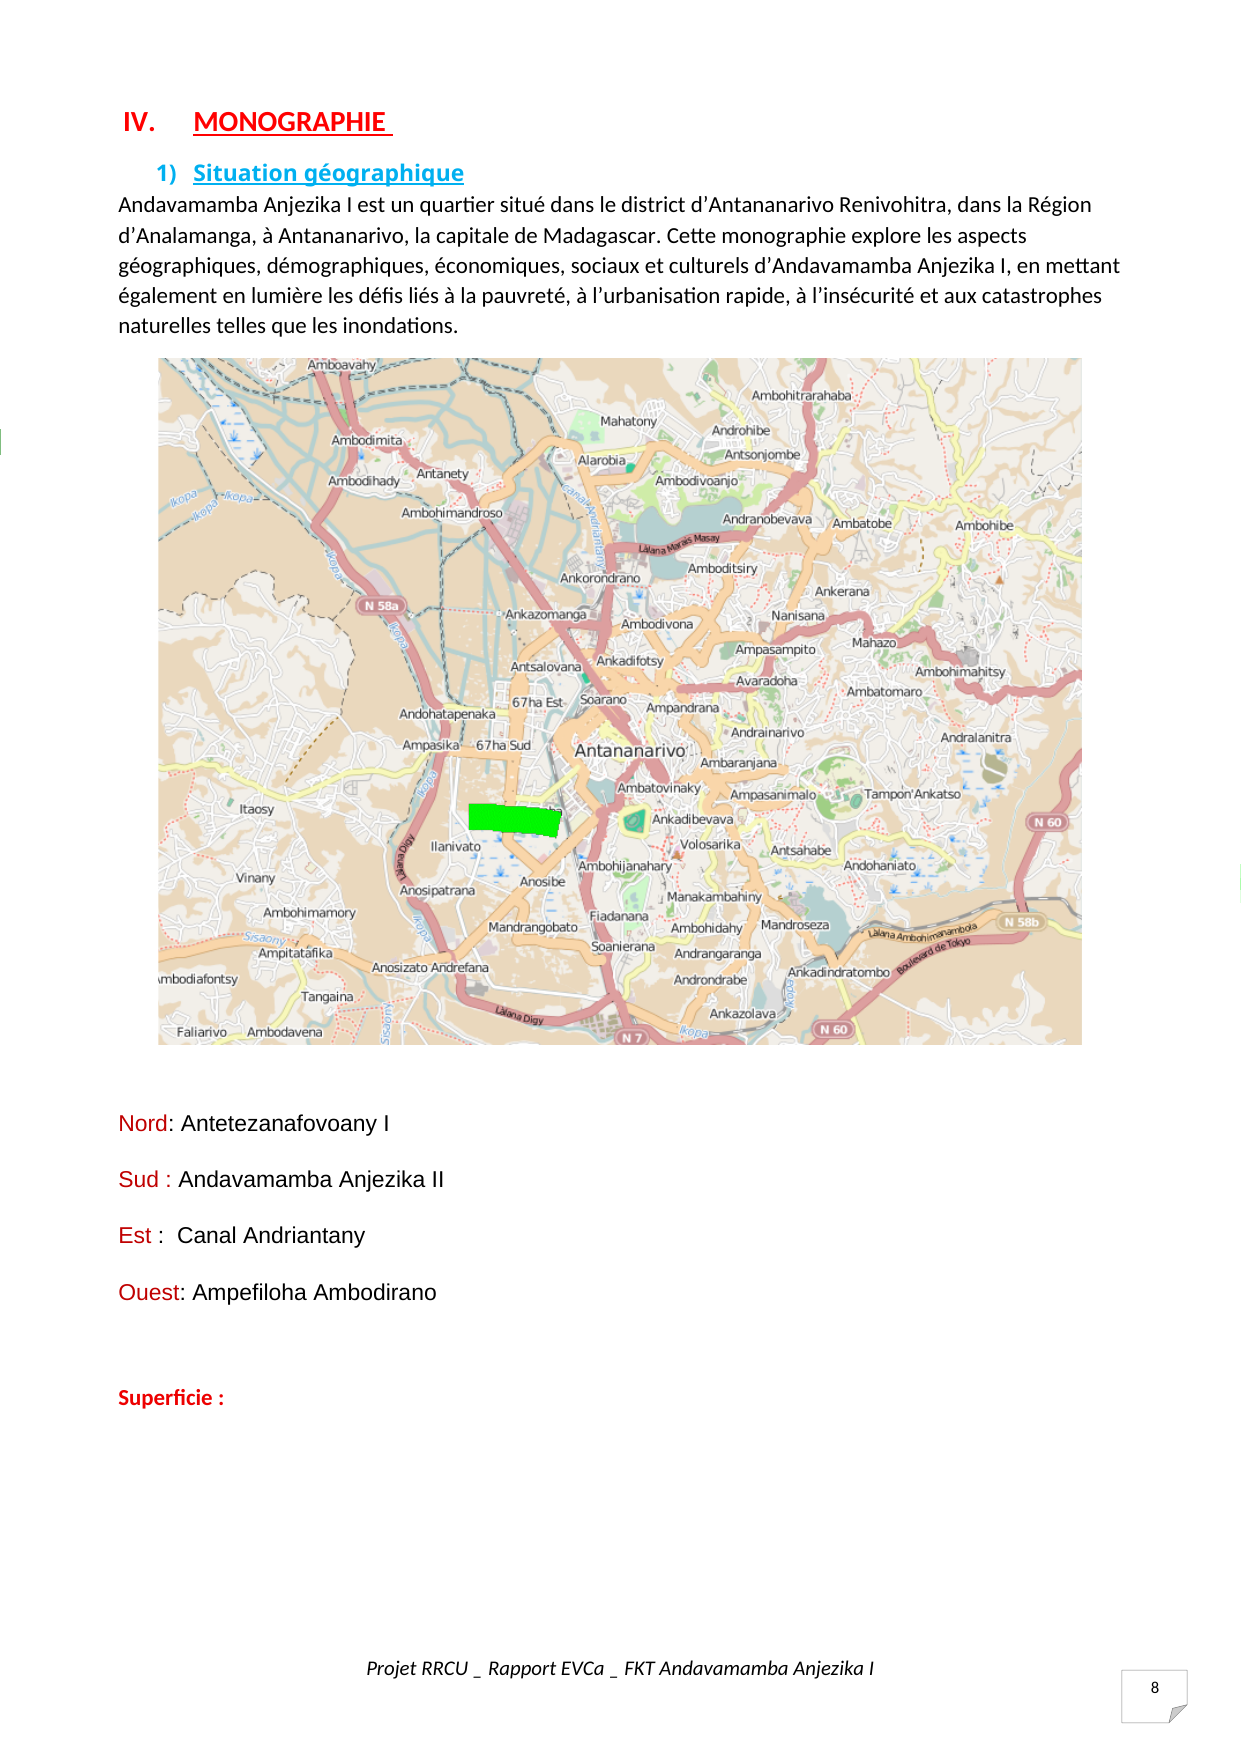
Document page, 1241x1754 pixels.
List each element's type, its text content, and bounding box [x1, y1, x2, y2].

subtitle MONOGRAPHIE [156, 103, 1122, 139]
text Sud : Andavamamba Anjezika II [118, 1166, 1122, 1192]
text Andavamamba Anjezika I est un quartier situé dans le district d’Antananarivo Renivohitra, dans la Région d’Analamanga, à Antananarivo, la capitale de Madagascar. Cette monographie explore les aspects géographiques, démographiques, économiques, sociaux et culturels d’Andavamamba Anjezika I, en mettant également en lumière les défis liés à la pauvreté, à l’urbanisation rapide, à l’insécurité et aux catastrophes naturelles telles que les inondations. [118, 191, 1122, 339]
text Superficie : [118, 1383, 1122, 1411]
text Nord: Antetezanafovoany I [118, 1110, 1122, 1136]
picture [158, 358, 1082, 1045]
picture [1237, 859, 1241, 909]
text Ouest: Ampefiloha Ambodirano [118, 1278, 1122, 1305]
subtitle Situation géographique [156, 157, 1122, 188]
text Est : Canal Andriantany [118, 1222, 1122, 1249]
